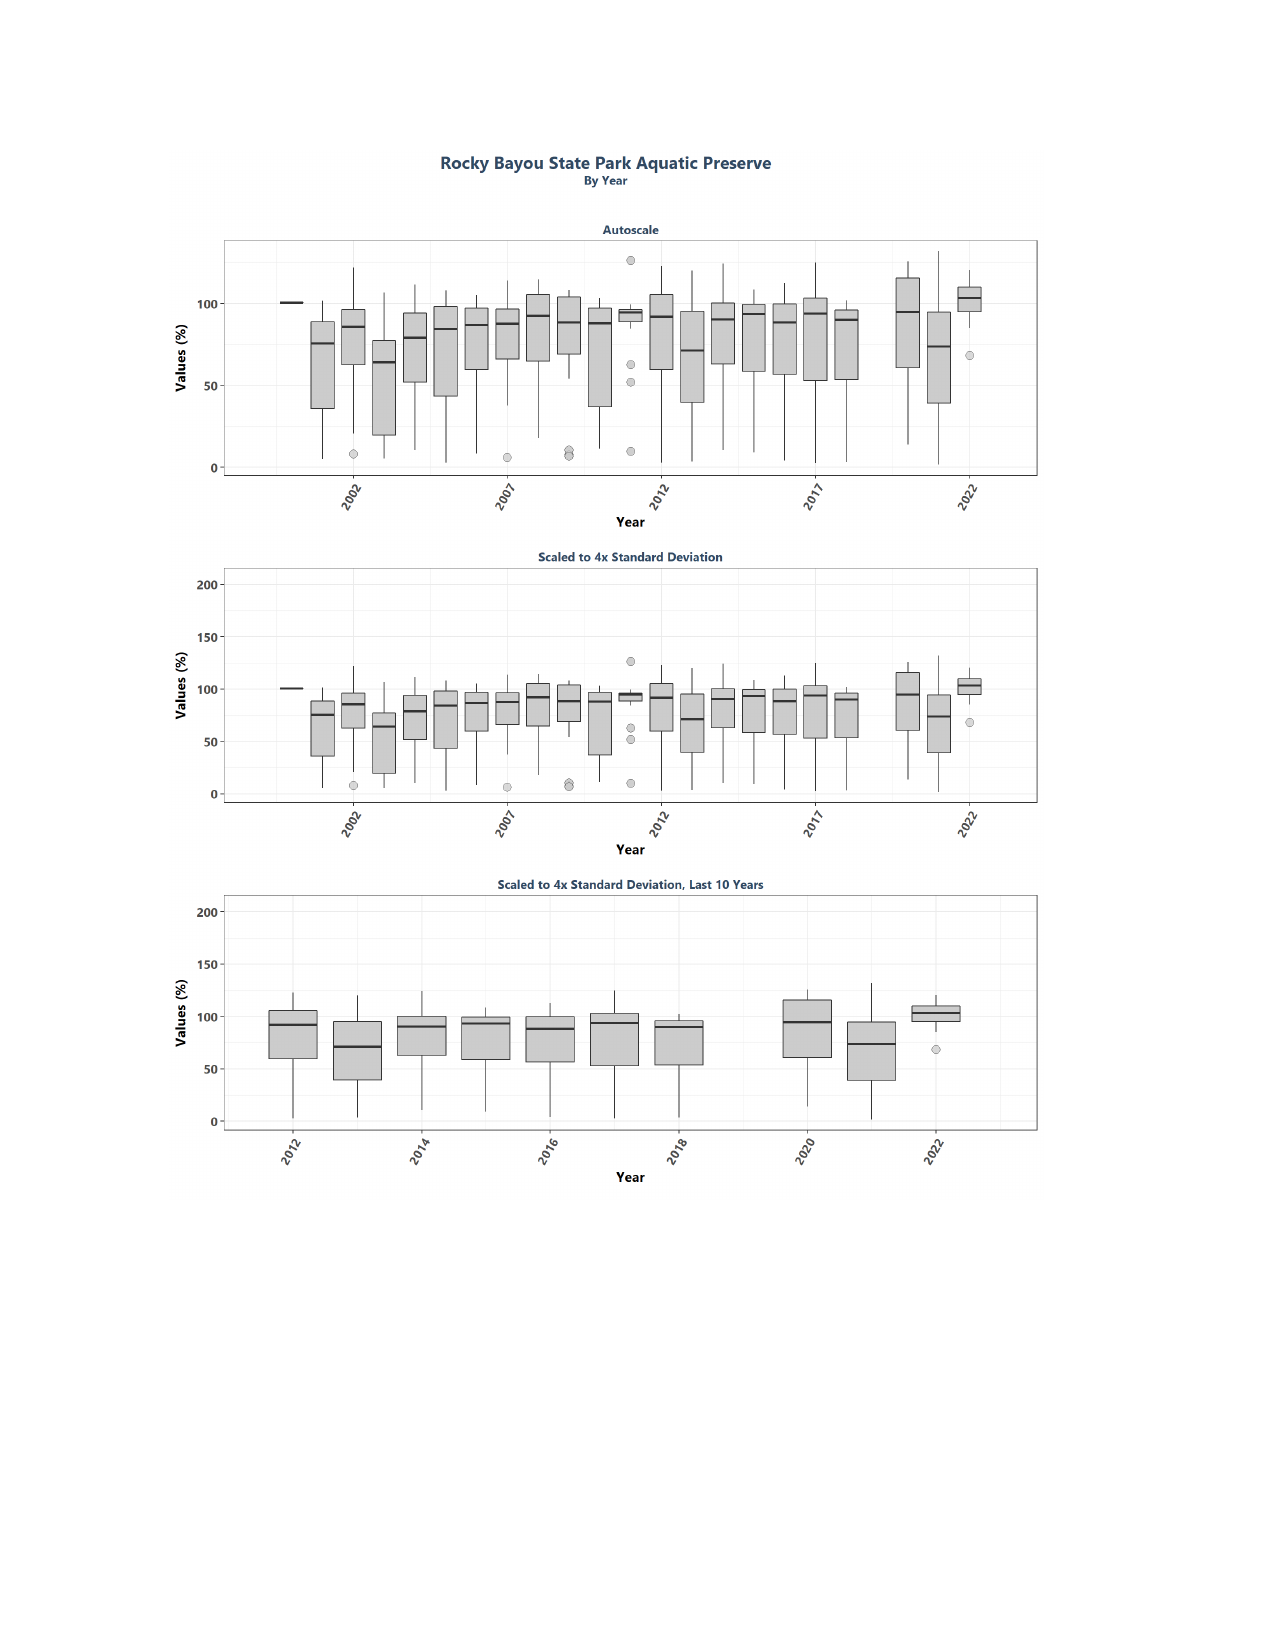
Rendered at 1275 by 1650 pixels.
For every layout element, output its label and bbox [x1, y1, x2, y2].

picture [168, 150, 1044, 1200]
